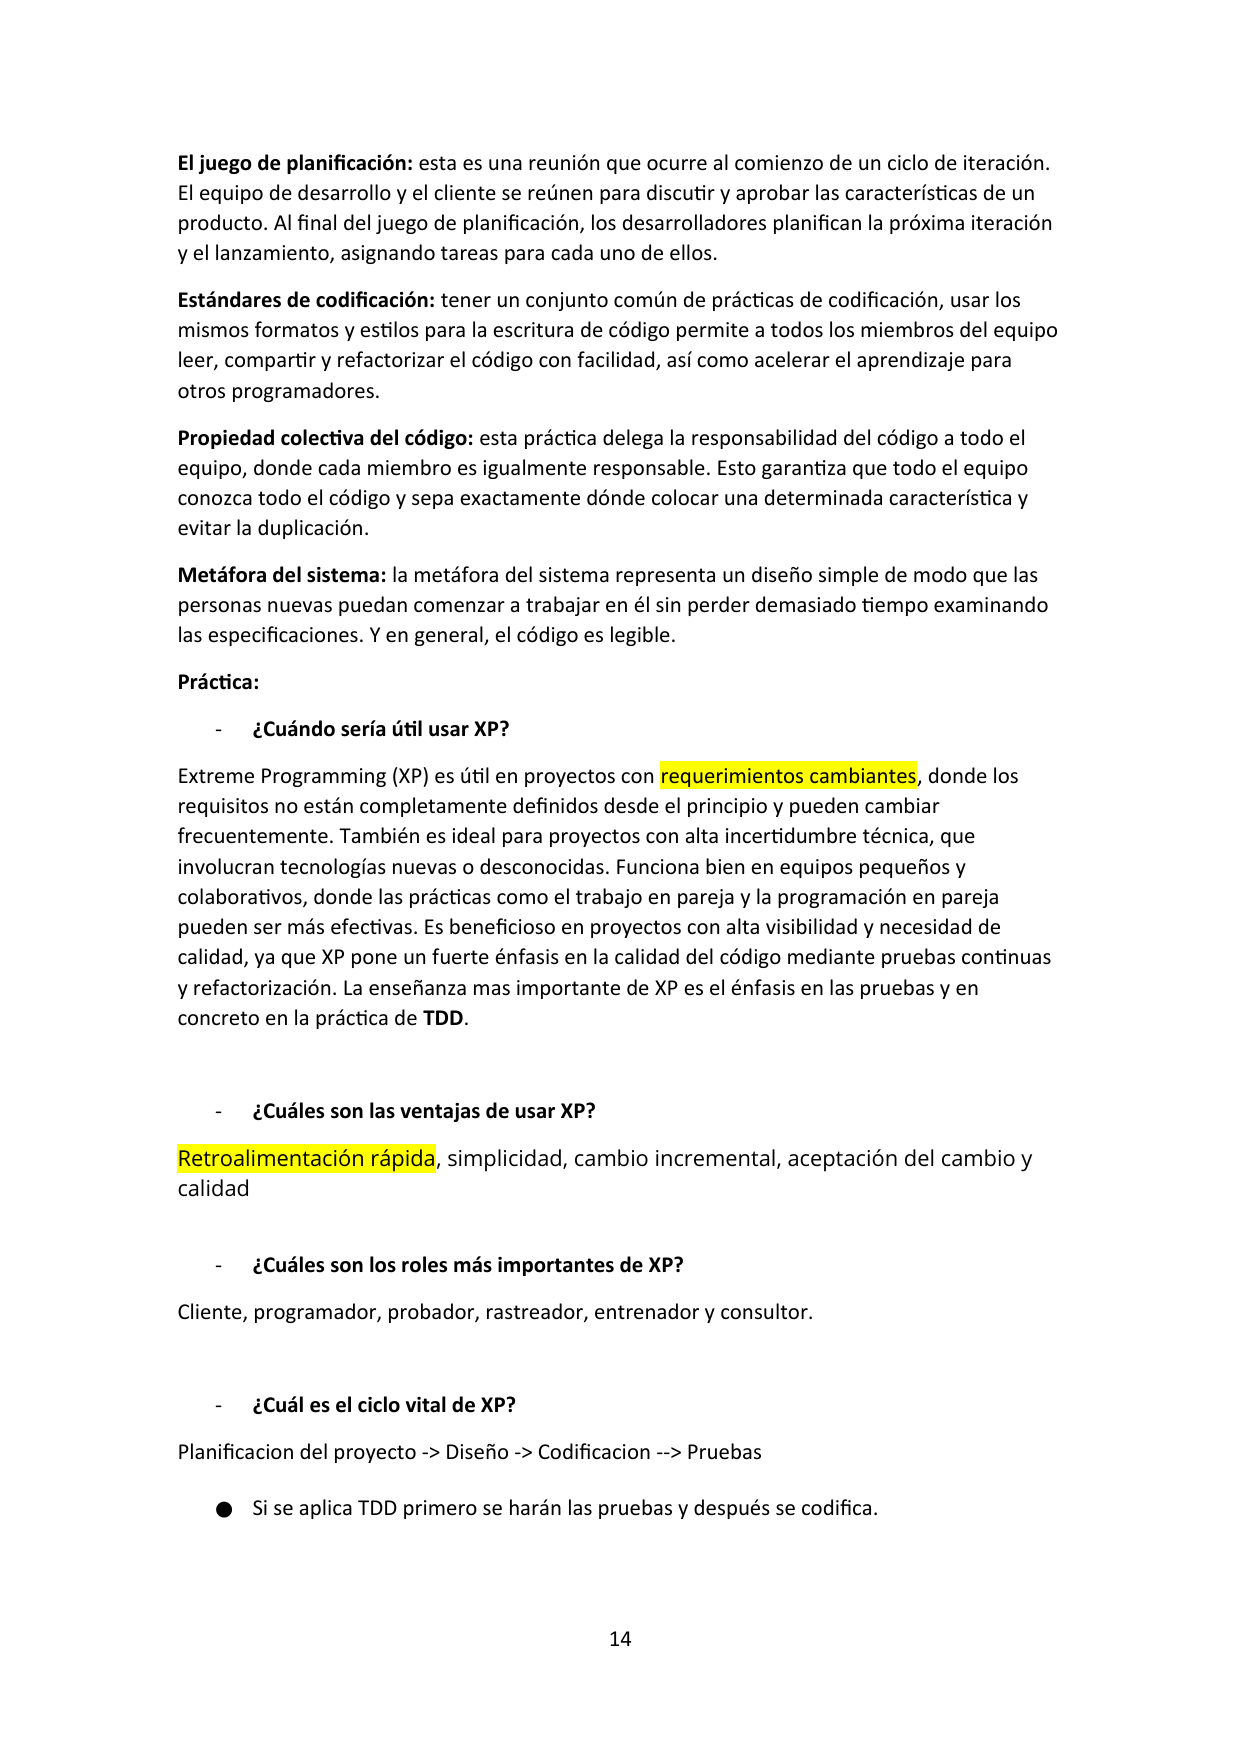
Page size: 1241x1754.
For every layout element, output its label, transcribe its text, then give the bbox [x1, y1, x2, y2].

text Extreme Programming (XP) es útil en proyectos con requerimientos cambiantes, donde los requisitos no están completamente definidos desde el principio y pueden cambiar frecuentemente. También es ideal para proyectos con alta incertidumbre técnica, que involucran tecnologías nuevas o desconocidas. Funciona bien en equipos pequeños y colaborativos, donde las prácticas como el trabajo en pareja y la programación en pareja pueden ser más efectivas. Es beneficioso en proyectos con alta visibilidad y necesidad de calidad, ya que XP pone un fuerte énfasis en la calidad del código mediante pruebas continuas y refactorización. La enseñanza mas importante de XP es el énfasis en las pruebas y en concreto en la práctica de TDD. [177, 761, 1063, 1031]
text Metáfora del sistema: la metáfora del sistema representa un diseño simple de modo que las personas nuevas puedan comenzar a trabajar en él sin perder demasiado tiempo examinando las especificaciones. Y en general, el código es legible. [177, 560, 1063, 648]
text Propiedad colectiva del código: esta práctica delega la responsabilidad del código a todo el equipo, donde cada miembro es igualmente responsable. Esto garantiza que todo el equipo conozca todo el código y sepa exactamente dónde colocar una determinada característica y evitar la duplicación. [177, 423, 1063, 541]
subtitle ¿Cuáles son las ventajas de usar XP? [215, 1097, 1063, 1124]
subtitle ¿Cuáles son los roles más importantes de XP? [215, 1250, 1063, 1278]
subtitle ¿Cuál es el ciclo vital de XP? [215, 1391, 1063, 1418]
text Retroalimentación rápida, simplicidad, cambio incremental, aceptación del cambio y calidad [177, 1143, 1063, 1203]
text Cliente, programador, probador, rastreador, entrenador y consultor. [177, 1297, 1063, 1325]
text Estándares de codificación: tener un conjunto común de prácticas de codificación, usar los mismos formatos y estilos para la escritura de código permite a todos los miembros del equipo leer, compartir y refactorizar el código con facilidad, así como acelerar el aprendizaje para otros programadores. [177, 285, 1063, 404]
list Si se aplica TDD primero se harán las pruebas y después se codifica. [215, 1484, 1063, 1527]
text El juego de planificación: esta es una reunión que ocurre al comienzo de un ciclo de iteración. El equipo de desarrollo y el cliente se reúnen para discutir y aprobar las características de un producto. Al final del juego de planificación, los desarrolladores planifican la próxima iteración y el lanzamiento, asignando tareas para cada uno de ellos. [177, 148, 1063, 266]
subtitle ¿Cuándo sería útil usar XP? [215, 714, 1063, 742]
subtitle Práctica: [177, 667, 1063, 695]
text Planificacion del proyecto -> Diseño -> Codificacion --> Pruebas [177, 1437, 1063, 1465]
